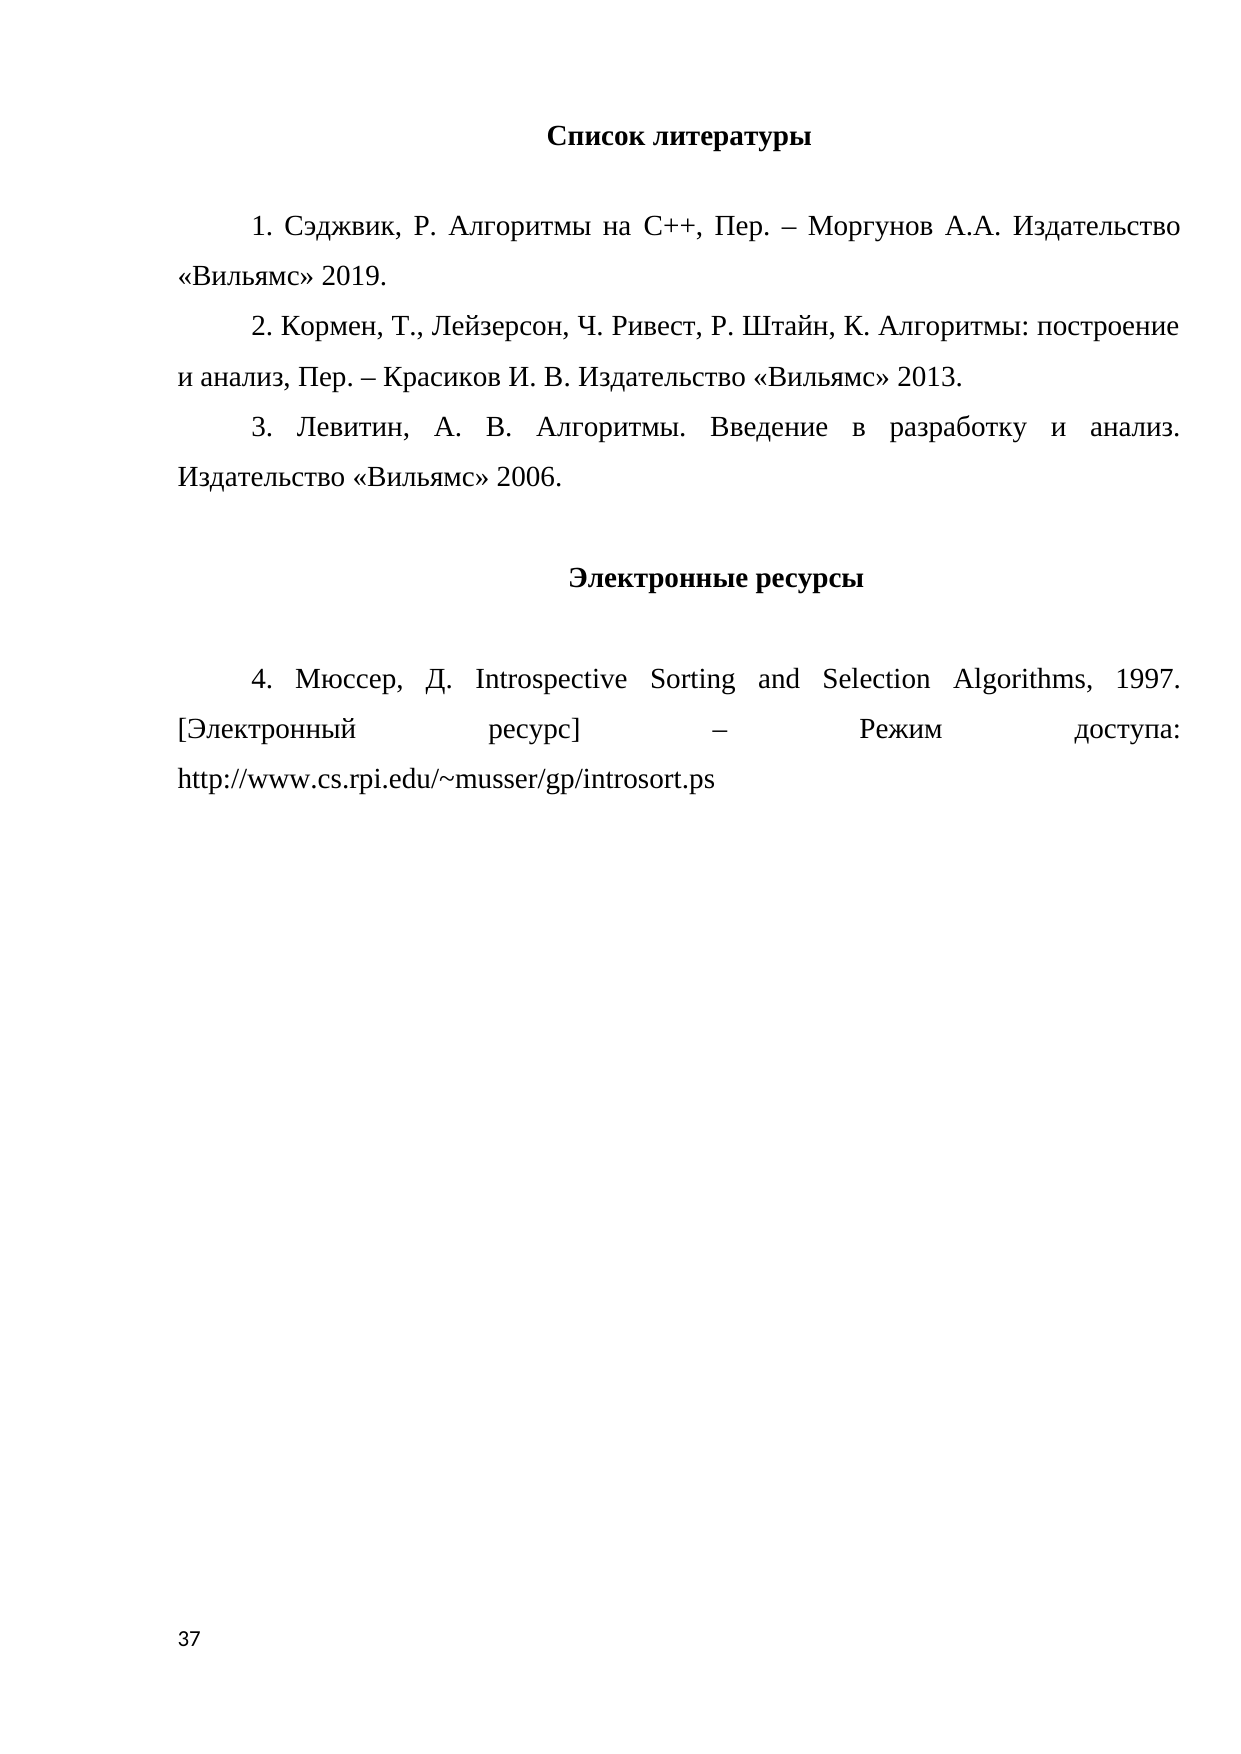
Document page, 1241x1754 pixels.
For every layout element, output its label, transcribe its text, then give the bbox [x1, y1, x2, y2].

text 2. Кормен, Т., Лейзерсон, Ч. Ривест, Р. Штайн, К. Алгоритмы: построение и анализ, Пер. – Красиков И. В. Издательство «Вильямс» 2013. [177, 308, 1181, 392]
text Электронные ресурсы [177, 560, 1181, 594]
text 1. Сэджвик, Р. Алгоритмы на C++, Пер. – Моргунов А.А. Издательство «Вильямс» 2019. [177, 208, 1181, 292]
text Список литературы [177, 118, 1181, 152]
text 4. Мюссер, Д. Introspective Sorting and Selection Algorithms, 1997. [Электронный ресурс] – Режим доступа: http://www.cs.rpi.edu/~musser/gp/introsort.ps [177, 661, 1181, 795]
text 3. Левитин, А. В. Алгоритмы. Введение в разработку и анализ. Издательство «Вильямс» 2006. [177, 409, 1181, 493]
